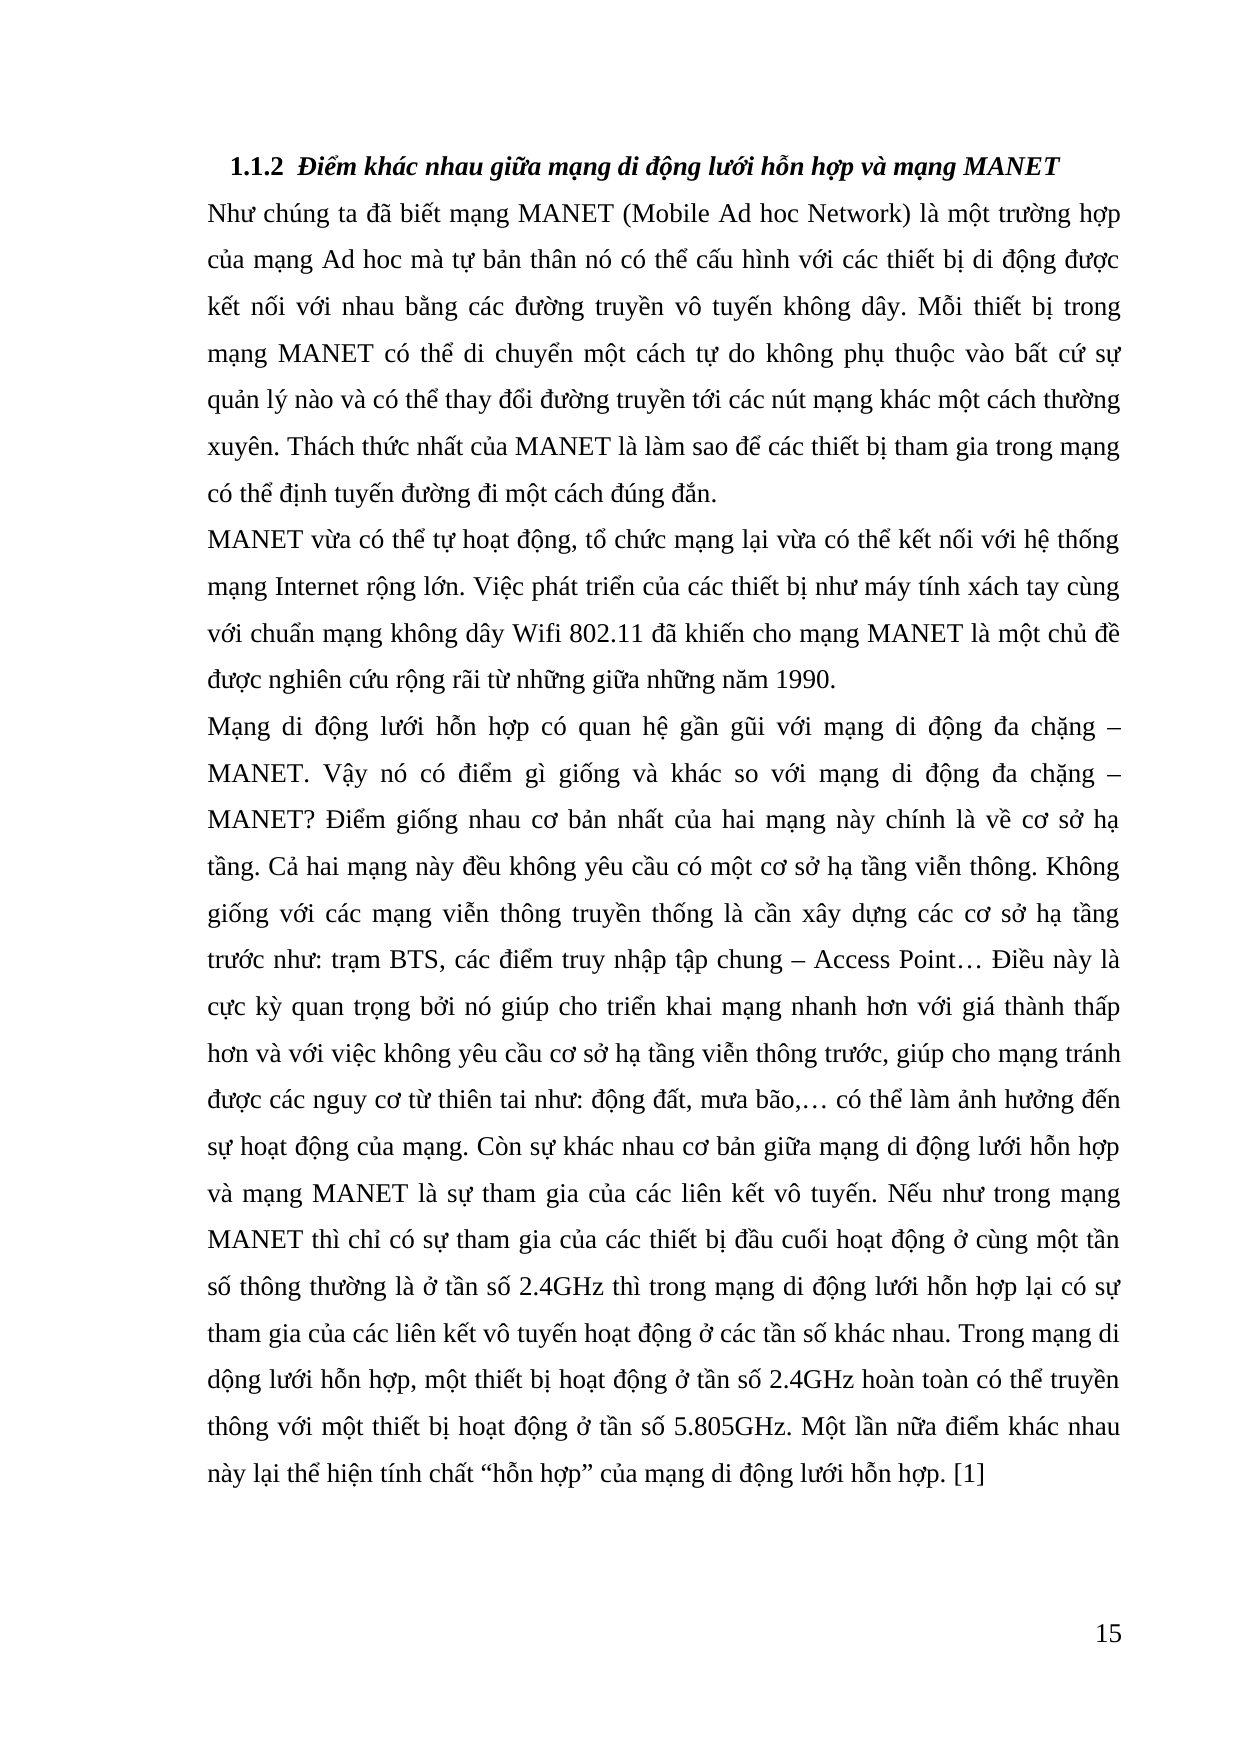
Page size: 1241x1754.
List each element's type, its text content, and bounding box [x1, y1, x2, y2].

text Mạng di động lưới hỗn hợp có quan hệ gần gũi với mạng di động đa chặng – MANET. Vậy nó có điểm gì giống và khác so với mạng di động đa chặng – MANET? Điểm giống nhau cơ bản nhất của hai mạng này chính là về cơ sở hạ tầng. Cả hai mạng này đều không yêu cầu có một cơ sở hạ tầng viễn thông. Không giống với các mạng viễn thông truyền thống là cần xây dựng các cơ sở hạ tầng trước như: trạm BTS, các điểm truy nhập tập chung – Access Point… Điều này là cực kỳ quan trọng bởi nó giúp cho triển khai mạng nhanh hơn với giá thành thấp hơn và với việc không yêu cầu cơ sở hạ tầng viễn thông trước, giúp cho mạng tránh được các nguy cơ từ thiên tai như: động đất, mưa bão,… có thể làm ảnh hưởng đến sự hoạt động của mạng. Còn sự khác nhau cơ bản giữa mạng di động lưới hỗn hợp và mạng MANET là sự tham gia của các liên kết vô tuyến. Nếu như trong mạng MANET thì chỉ có sự tham gia của các thiết bị đầu cuối hoạt động ở cùng một tần số thông thường là ở tần số 2.4GHz thì trong mạng di động lưới hỗn hợp lại có sự tham gia của các liên kết vô tuyến hoạt động ở các tần số khác nhau. Trong mạng di dộng lưới hỗn hợp, một thiết bị hoạt động ở tần số 2.4GHz hoàn toàn có thể truyền thông với một thiết bị hoạt động ở tần số 5.805GHz. Một lần nữa điểm khác nhau này lại thể hiện tính chất “hỗn hợp” của mạng di động lưới hỗn hợp. [207, 710, 1122, 1488]
text Như chúng ta đã biết mạng MANET (Mobile Ad hoc Network) là một trường hợp của mạng Ad hoc mà tự bản thân nó có thể cấu hình với các thiết bị di động được kết nối với nhau bằng các đường truyền vô tuyến không dây. Mỗi thiết bị trong mạng MANET có thể di chuyển một cách tự do không phụ thuộc vào bất cứ sự quản lý nào và có thể thay đổi đường truyền tới các nút mạng khác một cách thường xuyên. Thách thức nhất của MANET là làm sao để các thiết bị tham gia trong mạng có thể định tuyến đường đi một cách đúng đắn. [207, 197, 1122, 508]
text MANET vừa có thể tự hoạt động, tổ chức mạng lại vừa có thể kết nối với hệ thống mạng Internet rộng lớn. Việc phát triển của các thiết bị như máy tính xách tay cùng với chuẩn mạng không dây Wifi 802.11 đã khiến cho mạng MANET là một chủ đề được nghiên cứu rộng rãi từ những giữa những năm 1990. [207, 523, 1122, 694]
subtitle Điểm khác nhau giữa mạng di động lưới hỗn hợp và mạng MANET [229, 150, 1122, 181]
